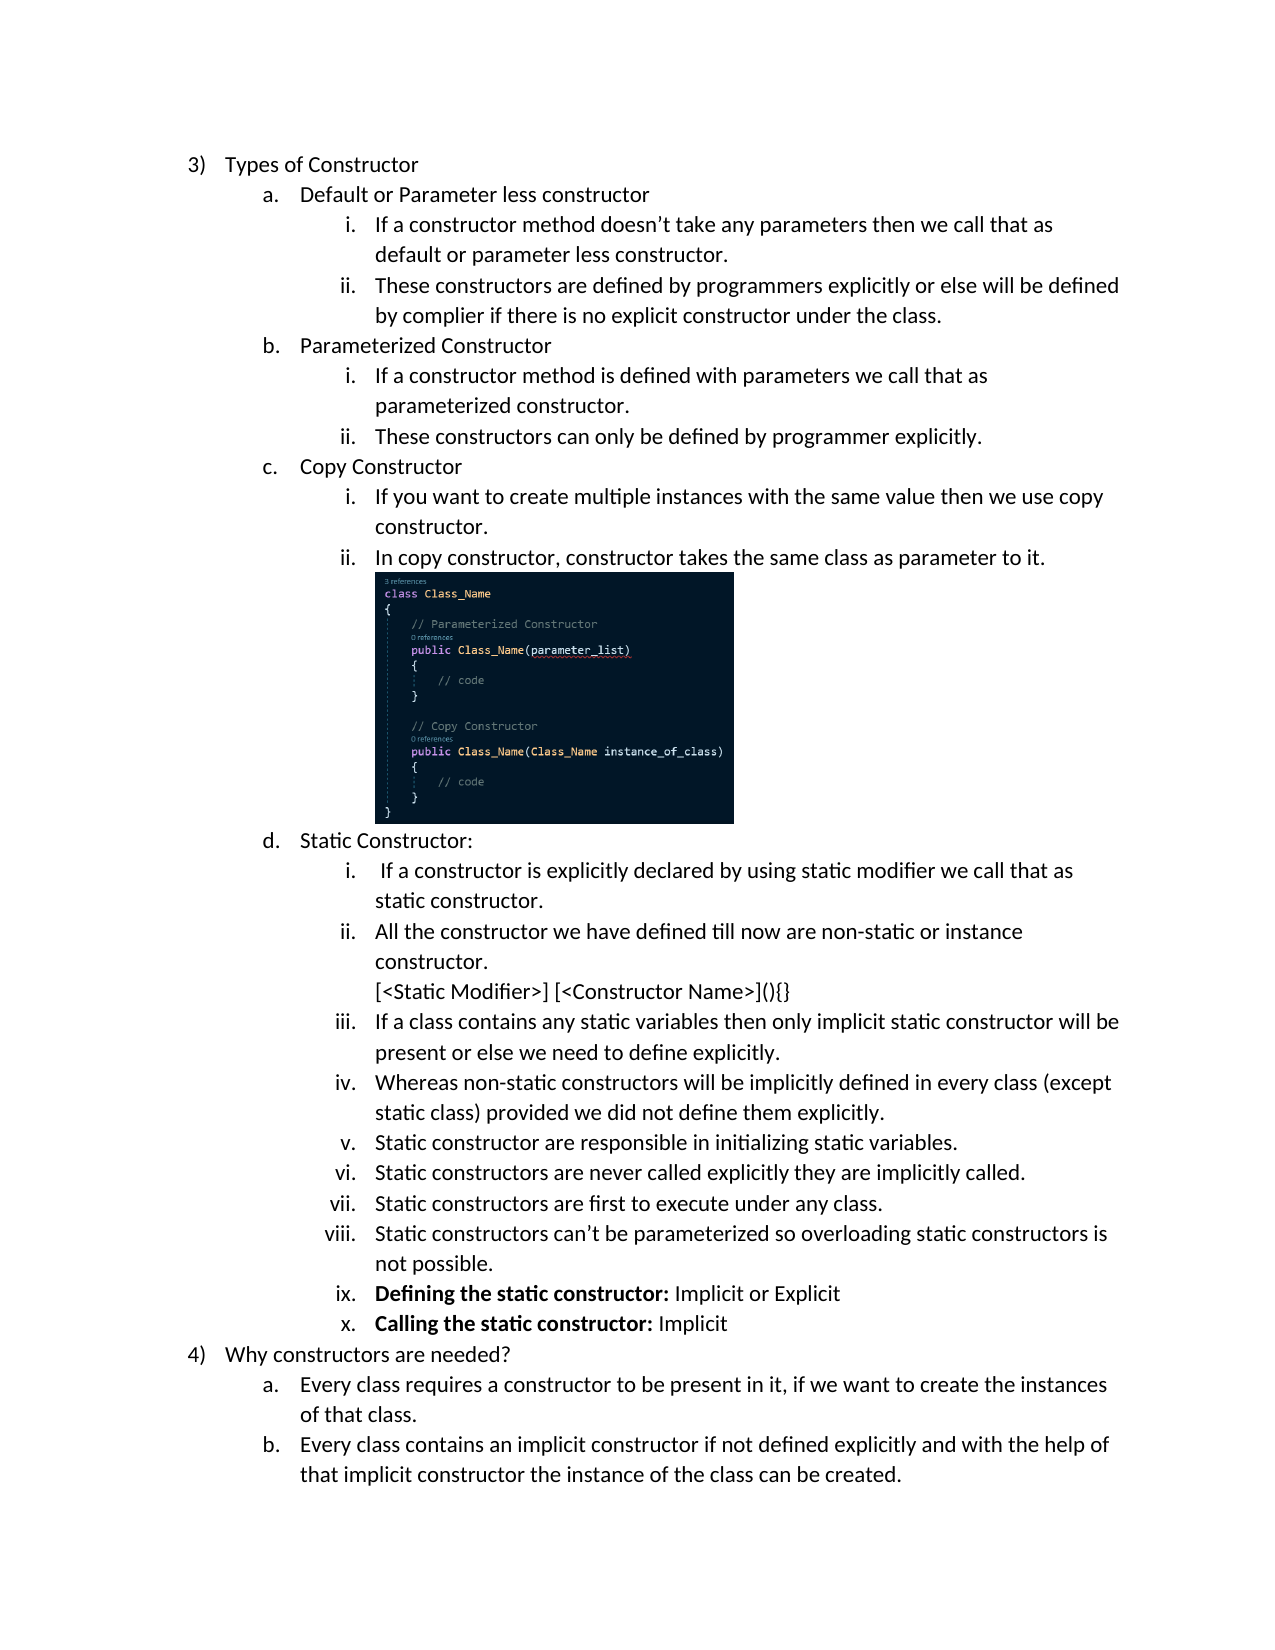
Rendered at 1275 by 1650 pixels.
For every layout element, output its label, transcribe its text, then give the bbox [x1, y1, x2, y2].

list Why constructors are needed? [187, 1340, 1125, 1368]
list Copy Constructor [262, 452, 1125, 480]
list Types of Constructor [187, 150, 1125, 178]
list Static constructor are responsible in initializing static variables. [356, 1128, 1125, 1156]
list Static constructors are never called explicitly they are implicitly called. [356, 1158, 1125, 1187]
list Default or Parameter less constructor [262, 180, 1125, 208]
list If a constructor method is defined with parameters we call that as parameterized constructor. [356, 361, 1125, 420]
list Static Constructor: [262, 826, 1125, 854]
list Whereas non-static constructors will be implicitly defined in every class (except static class) provided we did not define them explicitly. [356, 1068, 1125, 1126]
list Every class requires a constructor to be present in it, if we want to create the instances of that class. [262, 1370, 1125, 1428]
list [<Static Modifier>] [<Constructor Name>](){} [375, 977, 1125, 1005]
list If a constructor method doesn’t take any parameters then we call that as default or parameter less constructor. [356, 210, 1125, 269]
list Static constructors can’t be parameterized so overloading static constructors is not possible. [356, 1219, 1125, 1277]
list Static constructors are first to execute under any class. [356, 1189, 1125, 1217]
list Every class contains an implicit constructor if not defined explicitly and with the help of that implicit constructor the instance of the class can be created. [262, 1430, 1125, 1489]
list All the constructor we have defined till now are non-static or instance constructor. [356, 917, 1125, 975]
picture [375, 572, 734, 824]
list Calling the static constructor: Implicit [356, 1309, 1125, 1338]
list If a class contains any static variables then only implicit static constructor will be present or else we need to define explicitly. [356, 1007, 1125, 1066]
list These constructors are defined by programmers explicitly or else will be defined by complier if there is no explicit constructor under the class. [356, 271, 1125, 329]
list If a constructor is explicitly declared by using static modifier we call that as static constructor. [356, 856, 1125, 915]
list Parameterized Constructor [262, 331, 1125, 359]
list In copy constructor, constructor takes the same class as parameter to it. [356, 543, 1125, 571]
list If you want to create multiple instances with the same value then we use copy constructor. [356, 482, 1125, 541]
list Defining the static constructor: Implicit or Explicit [356, 1279, 1125, 1307]
list These constructors can only be defined by programmer explicitly. [356, 422, 1125, 450]
